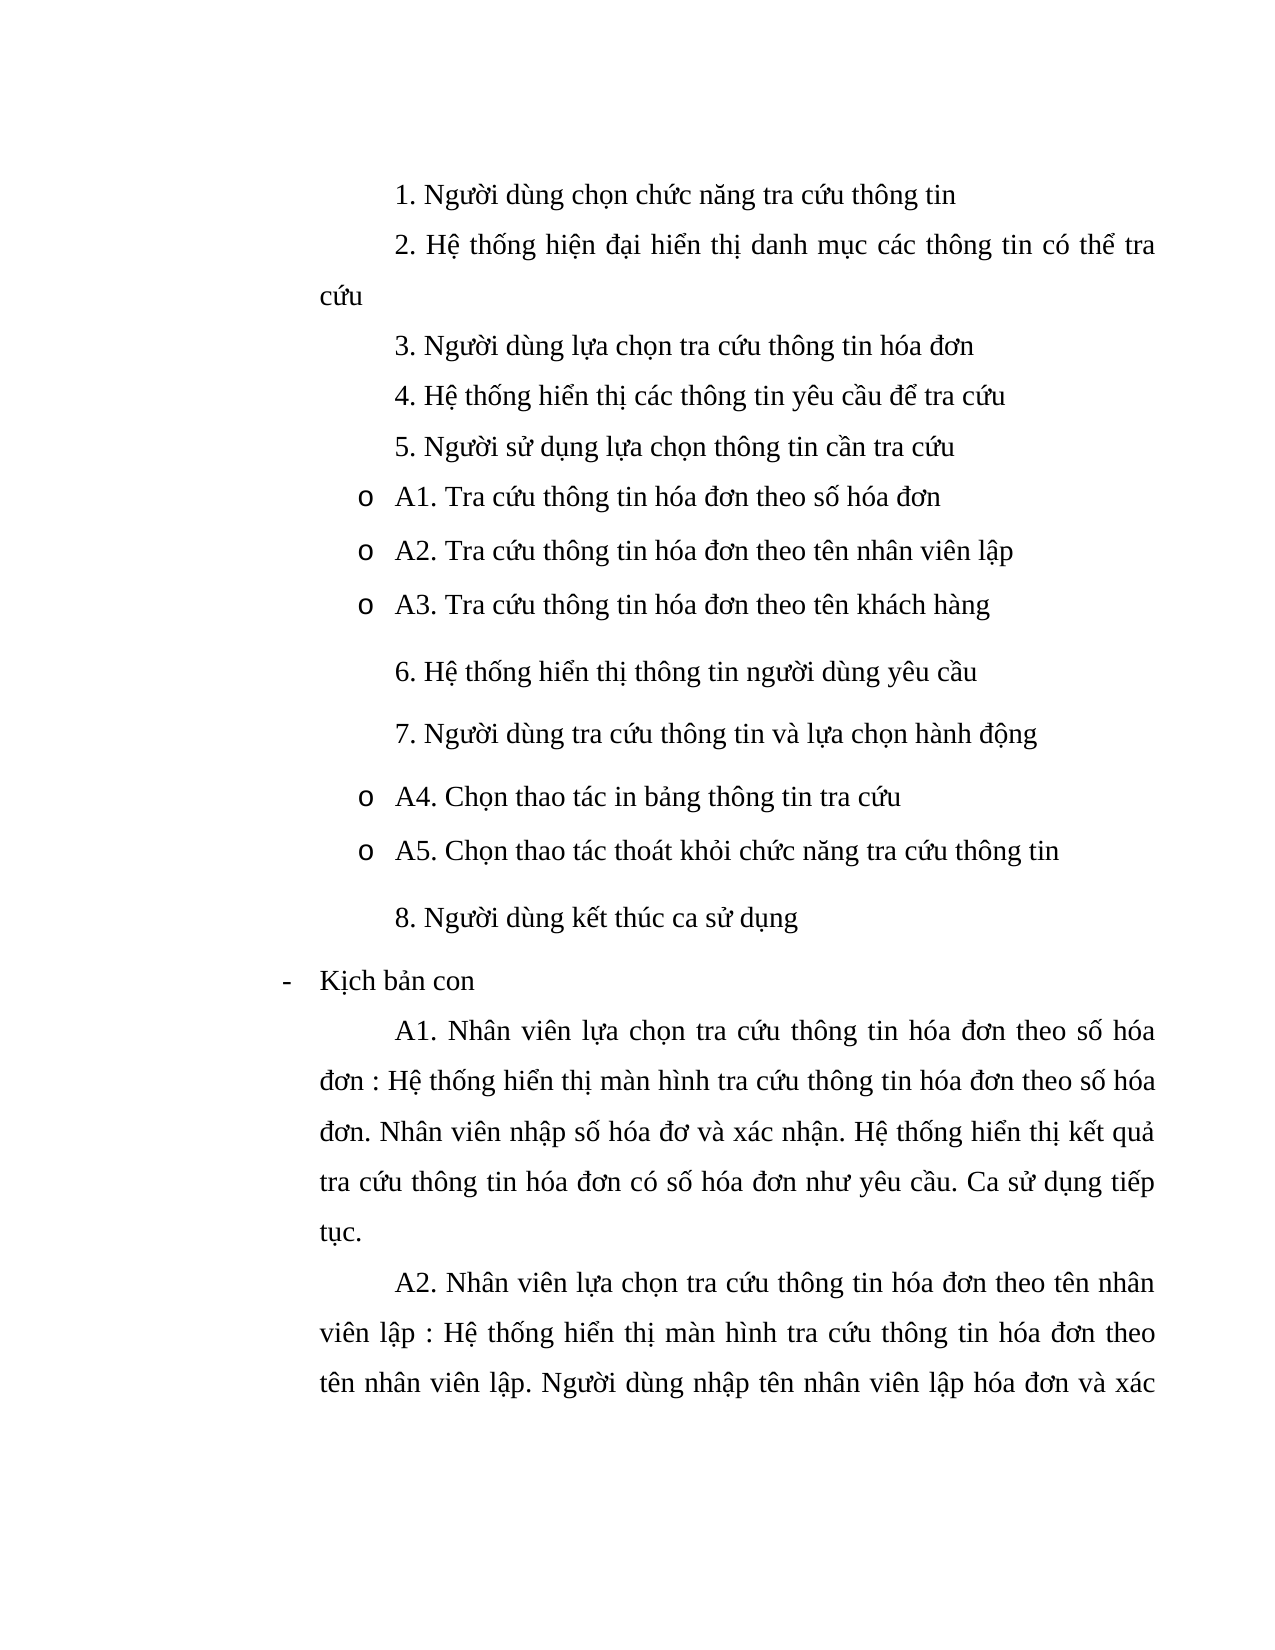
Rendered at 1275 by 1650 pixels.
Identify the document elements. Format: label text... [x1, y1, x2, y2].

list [319, 1265, 1157, 1399]
list 3. Người dùng lựa chọn tra cứu thông tin hóa đơn [319, 328, 1157, 362]
list 2. Hệ thống hiện đại hiển thị danh mục các thông tin có thể tra cứu [319, 227, 1157, 311]
text 6. Hệ thống hiển thị thông tin người dùng yêu cầu [319, 654, 1157, 687]
list 4. Hệ thống hiển thị các thông tin yêu cầu để tra cứu [319, 378, 1157, 412]
list A3. Tra cứu thông tin hóa đơn theo tên khách hàng [357, 587, 1157, 623]
list A2. Tra cứu thông tin hóa đơn theo tên nhân viên lập [357, 533, 1157, 569]
list A4. Chọn thao tác in bảng thông tin tra cứu [357, 779, 1157, 815]
list A5. Chọn thao tác thoát khỏi chức năng tra cứu thông tin [357, 833, 1157, 869]
text 7. Người dùng tra cứu thông tin và lựa chọn hành động [319, 717, 1157, 750]
list Kịch bản con [282, 963, 1157, 996]
list 5. Người sử dụng lựa chọn thông tin cần tra cứu [319, 429, 1157, 462]
text 8. Người dùng kết thúc ca sử dụng [319, 900, 1157, 933]
list A1. Nhân viên lựa chọn tra cứu thông tin hóa đơn theo số hóa đơn : Hệ thống hiển thị màn hình tra cứu thông tin hóa đơn theo số hóa đơn. Nhân viên nhập số hóa đơ và xác nhận. Hệ thống hiển thị kết quả tra cứu thông tin hóa đơn có số hóa đơn như yêu cầu. Ca sử dụng tiếp tục. [319, 1013, 1157, 1248]
list 1. Người dùng chọn chức năng tra cứu thông tin [319, 177, 1157, 211]
list A1. Tra cứu thông tin hóa đơn theo số hóa đơn [357, 479, 1157, 515]
